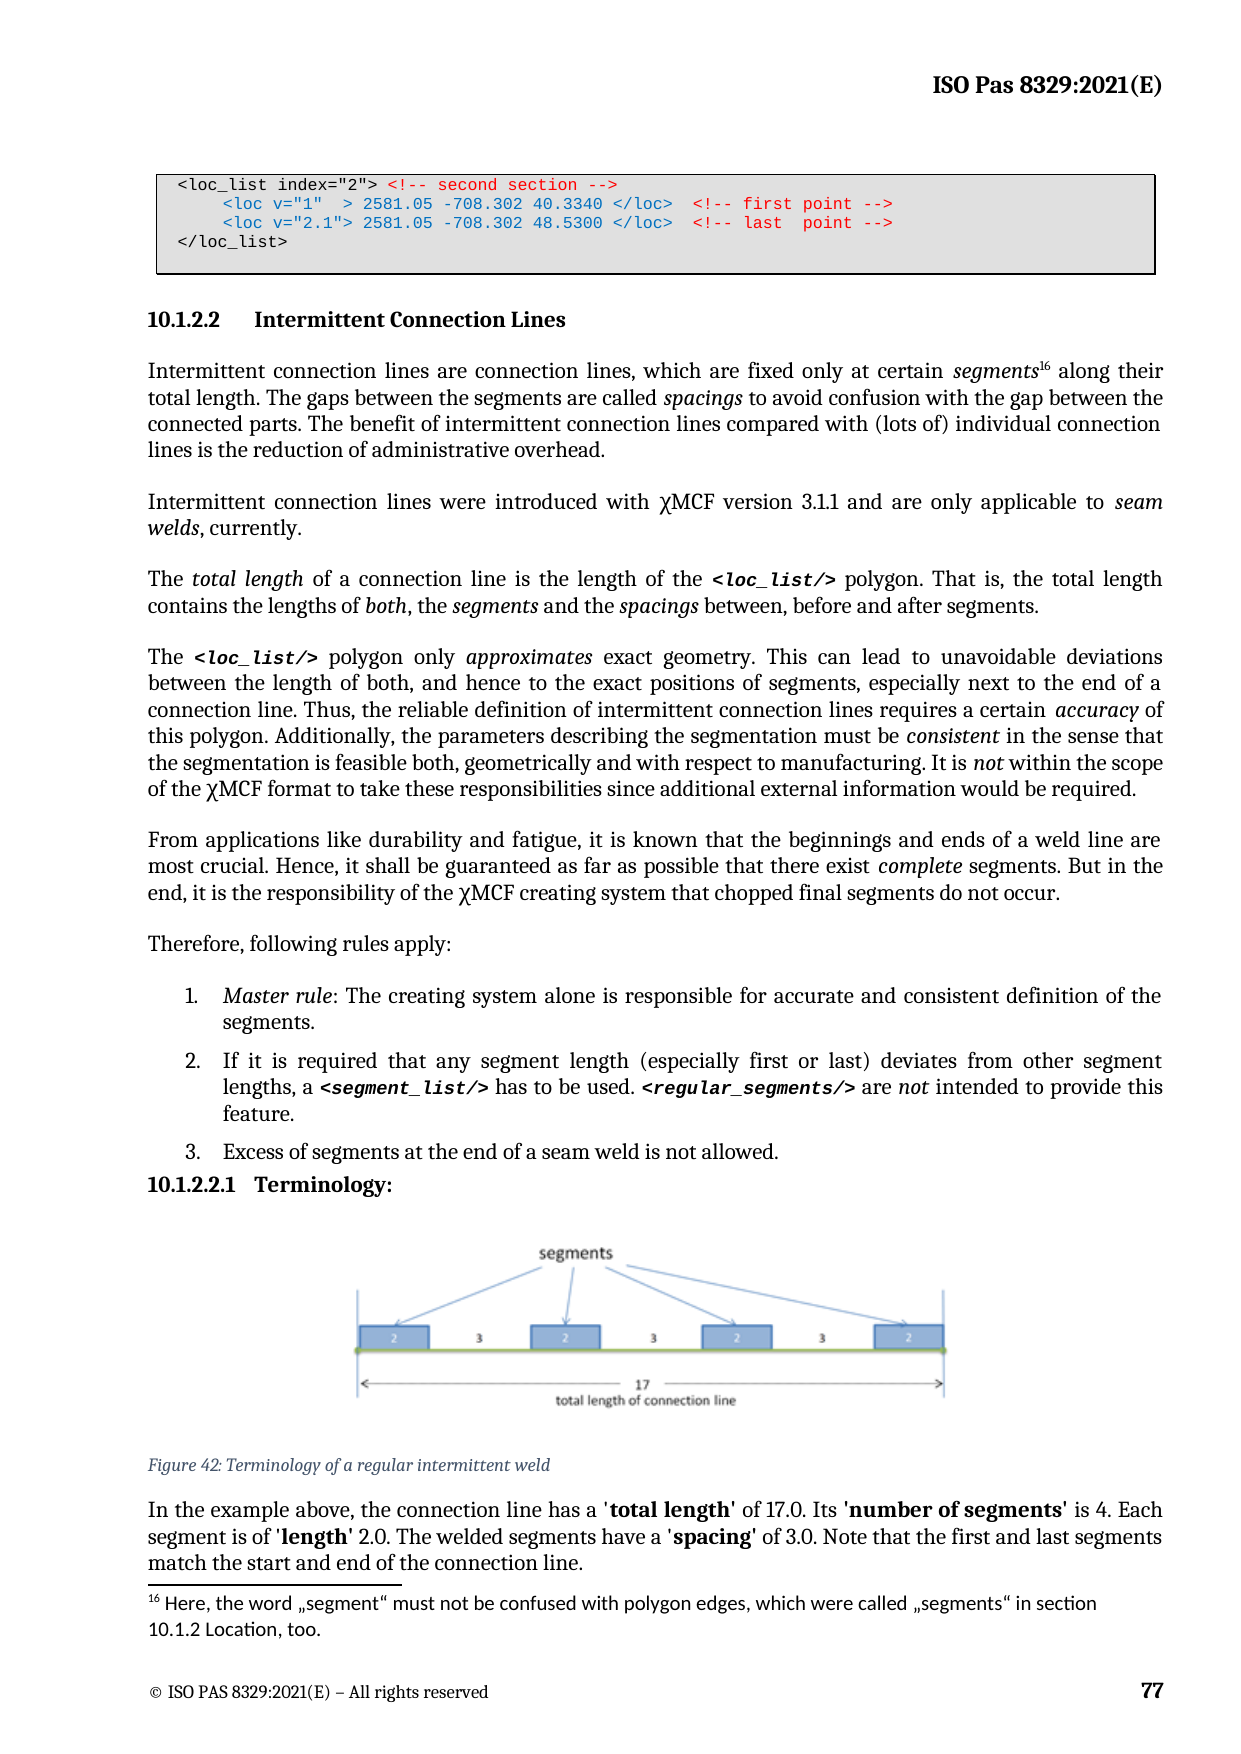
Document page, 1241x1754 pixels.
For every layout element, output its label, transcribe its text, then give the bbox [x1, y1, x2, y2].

list Master rule: The creating system alone is responsible for accurate and consistent definition of the segments. [185, 982, 1163, 1035]
picture [310, 1223, 1002, 1443]
list If it is required that any segment length (especially first or last) deviates from other segment lengths, a <segment_list/> has to be used. <regular_segments/> are not intended to provide this feature. [185, 1048, 1163, 1127]
subtitle Terminology: [148, 1172, 1163, 1198]
subtitle Intermittent Connection Lines [148, 307, 1163, 333]
text Figure 42: Terminology of a regular intermittent weld [148, 1455, 1163, 1476]
text Therefore, following rules apply: [148, 931, 1163, 957]
text <loc v="2.1"> 2581.05 -708.302 48.5300 </loc> <!-- last point --> [157, 212, 1154, 230]
text The total length of a connection line is the length of the <loc_list/> polygon. That is, the total length contains the lengths of both, the segments and the spacings between, before and after segments. [148, 566, 1163, 619]
text </loc_list> [157, 230, 1154, 249]
text The <loc_list/> polygon only approximates exact geometry. This can lead to unavoidable deviations between the length of both, and hence to the exact positions of segments, especially next to the end of a connection line. Thus, the reliable definition of intermittent connection lines requires a certain accuracy of this polygon. Additionally, the parameters describing the segmentation must be consistent in the sense that the segmentation is feasible both, geometrically and with respect to manufacturing. It is not within the scope of the χMCF format to take these responsibilities since additional external information would be required. [148, 644, 1163, 802]
text From applications like durability and fatigue, it is known that the beginnings and ends of a weld line are most crucial. Hence, it shall be guaranteed as far as possible that there exist complete segments. But in the end, it is the responsibility of the χMCF creating system that chopped final segments do not occur. [148, 827, 1163, 906]
text Intermittent connection lines were introduced with χMCF version 3.1.1 and are only applicable to seam welds, currently. [148, 488, 1163, 541]
list Excess of segments at the end of a seam weld is not allowed. [185, 1139, 1163, 1166]
text <loc_list index="2"> <!-- second section --> [157, 175, 1154, 193]
text In the example above, the connection line has a 'total length' of 17.0. Its 'number of segments' is 4. Each segment is of 'length' 2.0. The welded segments have a 'spacing' of 3.0. Note that the first and last segments match the start and end of the connection line. [148, 1497, 1163, 1576]
text <loc v="1" > 2581.05 -708.302 40.3340 </loc> <!-- first point --> [157, 193, 1154, 212]
text Intermittent connection lines are connection lines, which are fixed only at certain segments along their total length. The gaps between the segments are called spacings to avoid confusion with the gap between the connected parts. The benefit of intermittent connection lines compared with (lots of) individual connection lines is the reduction of administrative overhead. [148, 358, 1163, 463]
